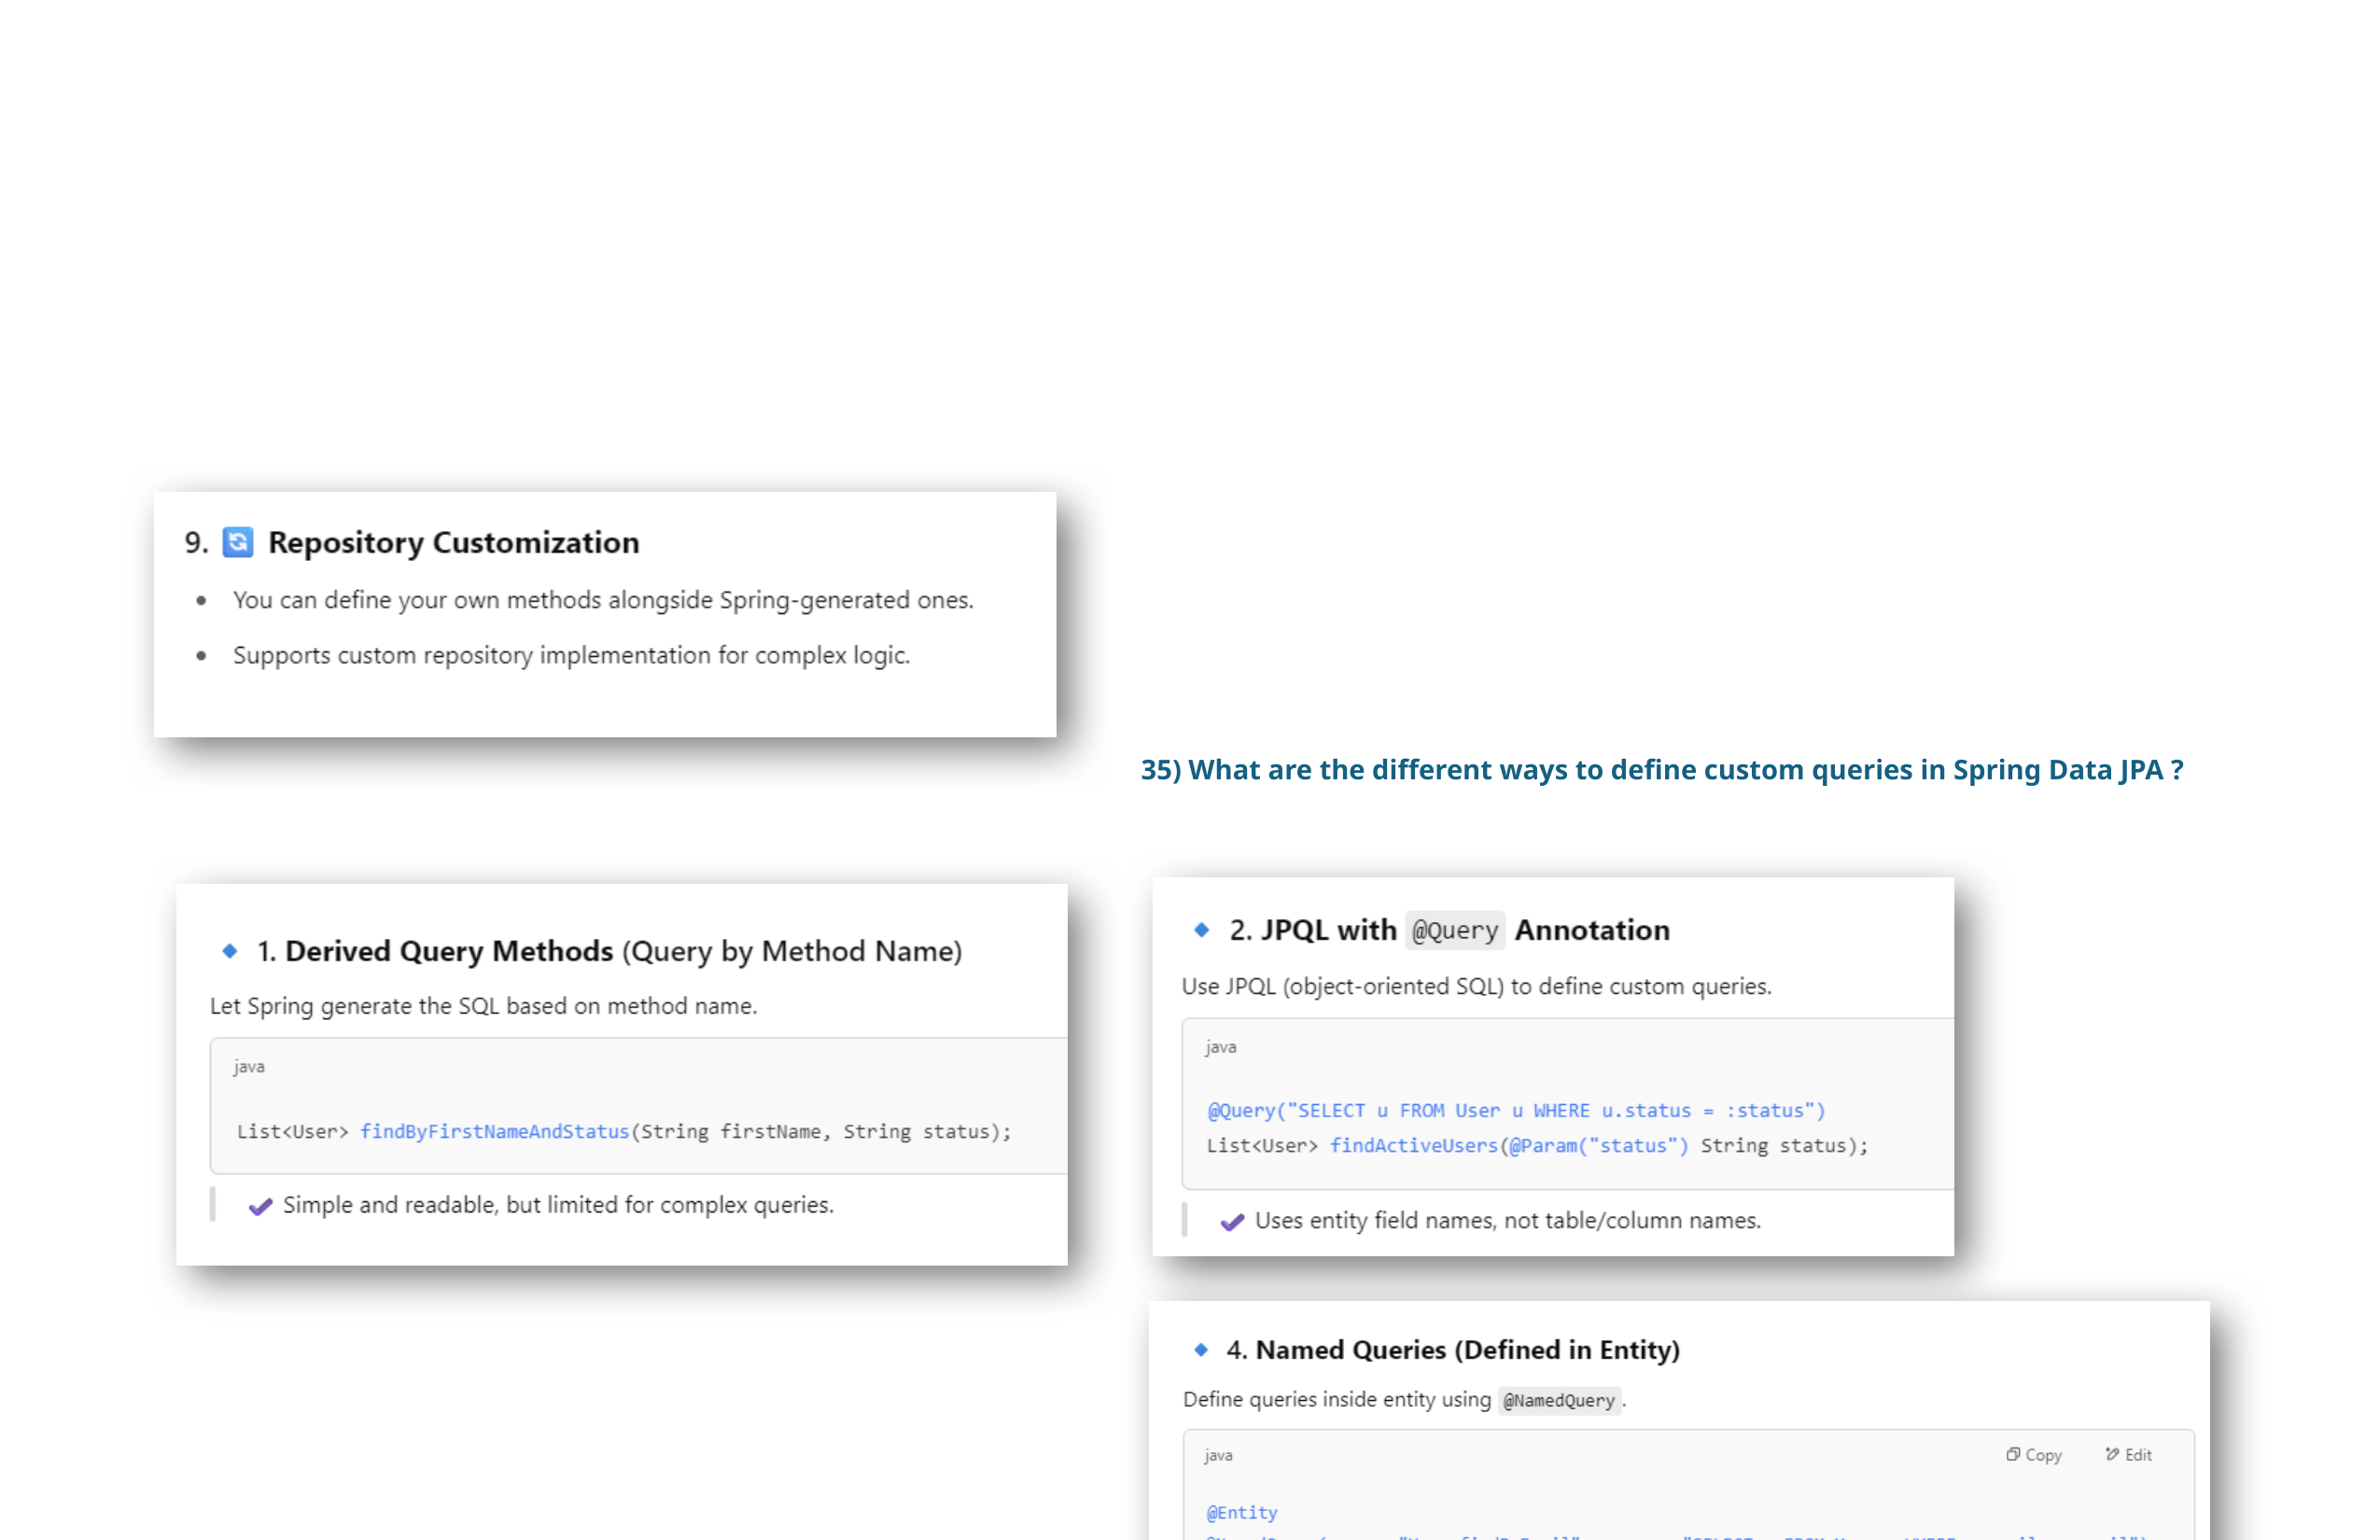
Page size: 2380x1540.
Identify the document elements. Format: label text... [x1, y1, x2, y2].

picture [1153, 877, 1954, 1256]
picture [176, 884, 1068, 1266]
text 35) What are the different ways to define custom queries in Spring Data JPA ? [140, 750, 2240, 788]
picture [154, 492, 1057, 737]
picture [1149, 1301, 2210, 1540]
